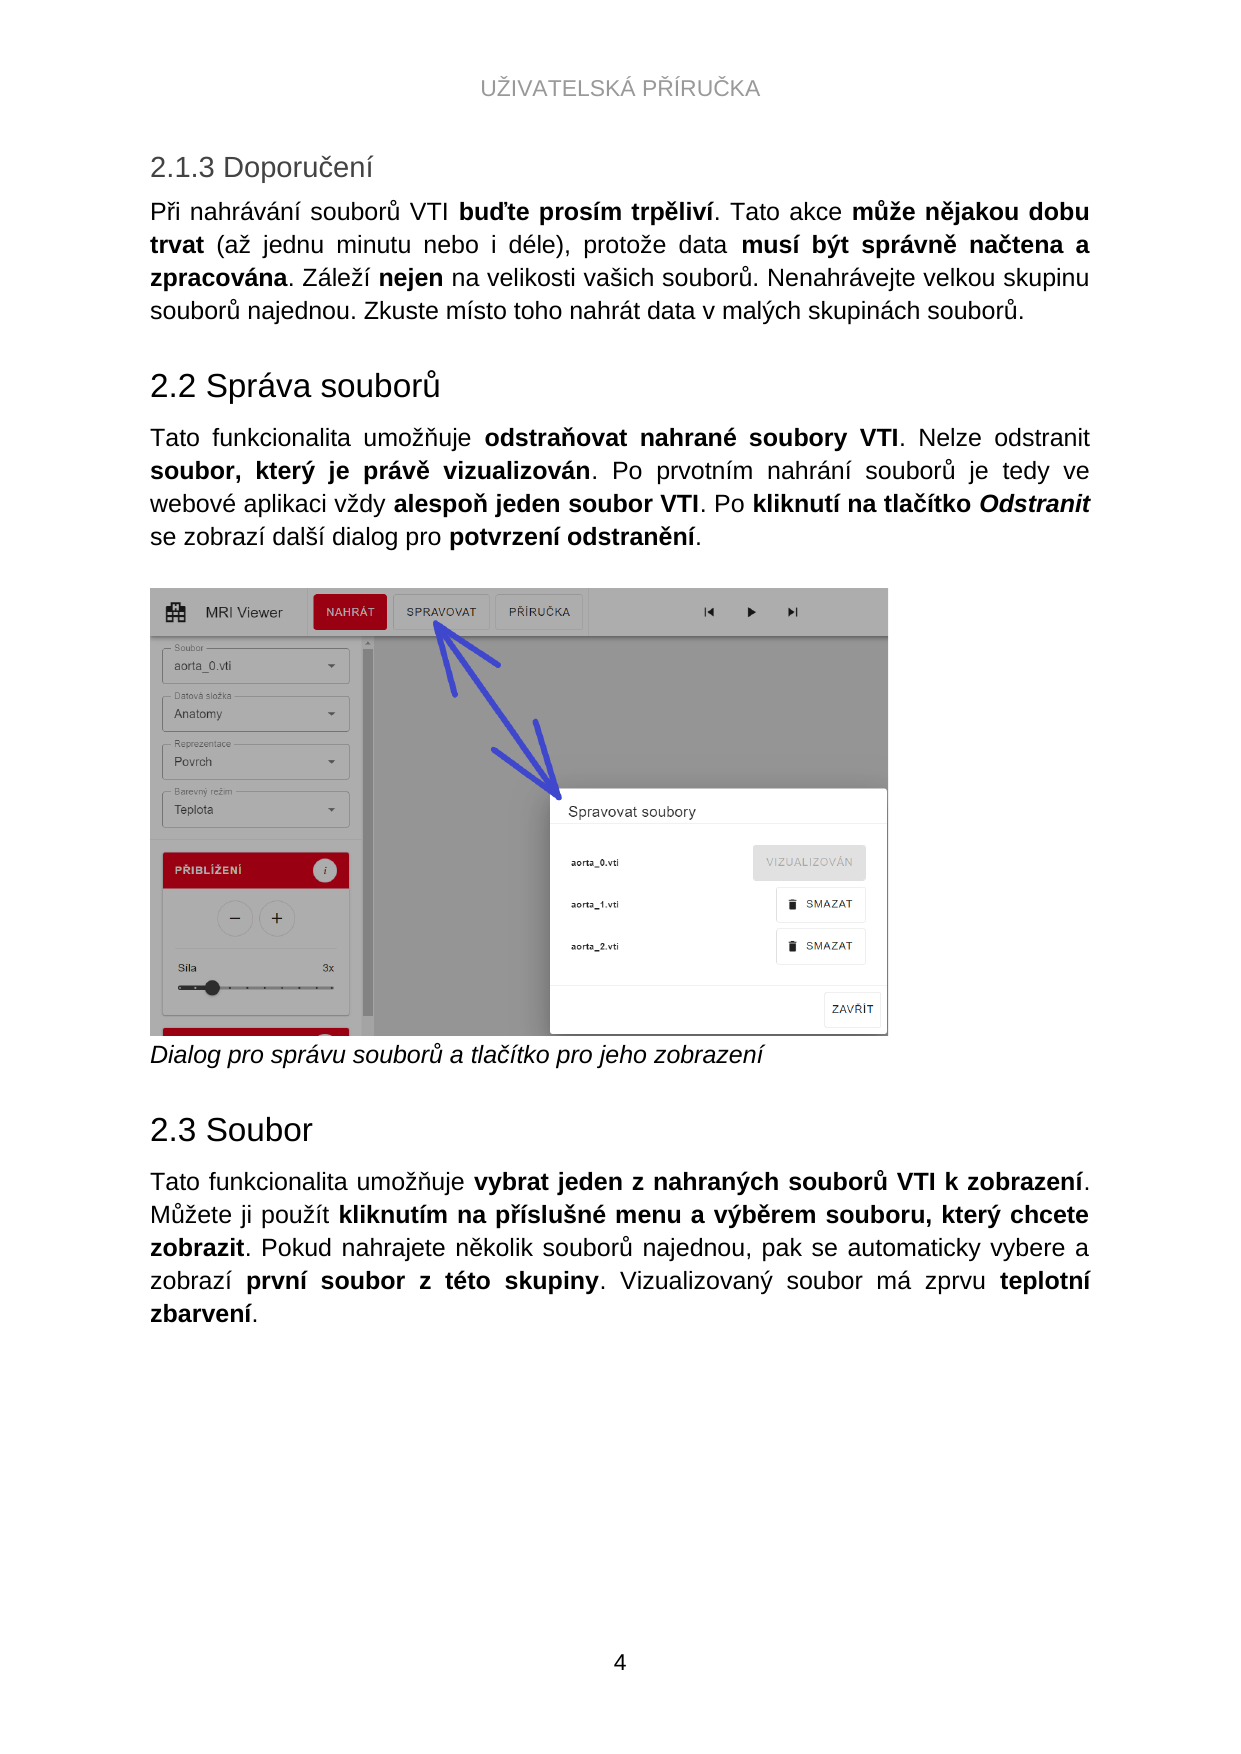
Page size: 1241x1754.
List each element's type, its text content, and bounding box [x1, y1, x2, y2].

text Při nahrávání souborů VTI buďte prosím trpěliví. Tato akce může nějakou dobu trvat (až jednu minutu nebo i déle), protože data musí být správně načtena a zpracována. Záleží nejen na velikosti vašich souborů. Nenahrávejte velkou skupinu souborů najednou. Zkuste místo toho nahrát data v malých skupinách souborů. [150, 197, 1090, 325]
subtitle 2.1.3 Doporučení [150, 150, 1090, 183]
text Tato funkcionalita umožňuje vybrat jeden z nahraných souborů VTI k zobrazení. Můžete ji použít kliknutím na příslušné menu a výběrem souboru, který chcete zobrazit. Pokud nahrajete několik souborů najednou, pak se automaticky vybere a zobrazí první soubor z této skupiny. Vizualizovaný soubor má zprvu teplotní zbarvení. [150, 1167, 1090, 1328]
text Tato funkcionalita umožňuje odstraňovat nahrané soubory VTI. Nelze odstranit soubor, který je právě vizualizován. Po prvotním nahrání souborů je tedy ve webové aplikaci vždy alespoň jeden soubor VTI. Po kliknutí na tlačítko Odstranit se zobrazí další dialog pro potvrzení odstranění. [150, 423, 1090, 551]
picture [150, 588, 889, 1036]
text Dialog pro správu souborů a tlačítko pro jeho zobrazení [150, 1039, 1090, 1068]
subtitle 2.3 Soubor [150, 1110, 1090, 1148]
subtitle 2.2 Správa souborů [150, 366, 1090, 405]
